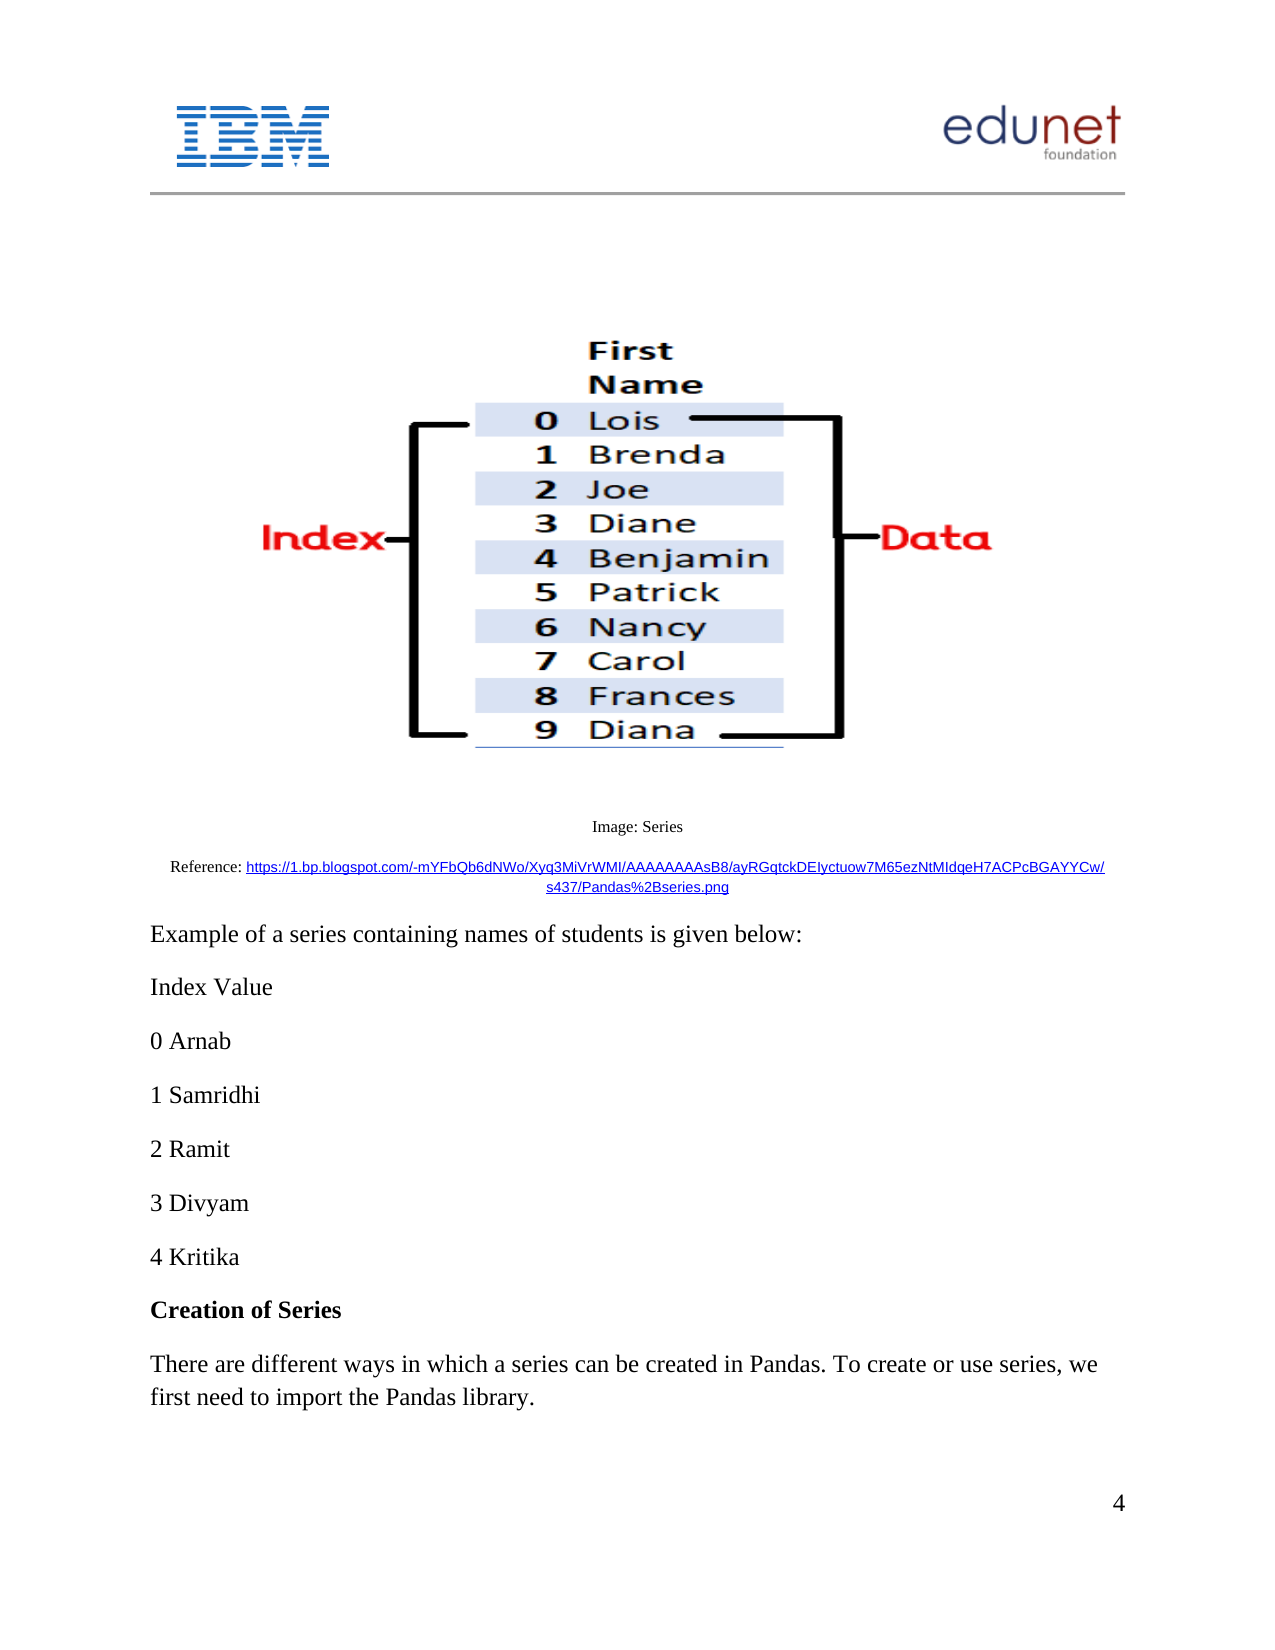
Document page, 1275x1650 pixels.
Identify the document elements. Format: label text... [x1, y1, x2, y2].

picture [176, 106, 329, 167]
picture [941, 95, 1125, 167]
text 3 Divyam [150, 1188, 1125, 1217]
text Reference: https://1.bp.blogspot.com/-mYFbQb6dNWo/Xyq3MiVrWMI/AAAAAAAAsB8/ayRGqtckDEIyctuow7M65ezNtMIdqeH7ACPcBGAYYCw/s437/Pandas%2Bseries.png [150, 857, 1125, 895]
text Index Value [150, 972, 1125, 1001]
subtitle Creation of Series [150, 1296, 1125, 1324]
text Example of a series containing names of students is given below: [150, 919, 1125, 947]
text 4 Kritika [150, 1242, 1125, 1271]
text Image: Series [150, 817, 1125, 836]
text There are different ways in which a series can be created in Pandas. To create or use series, we first need to import the Pandas library. [150, 1349, 1125, 1411]
text 2 Ramit [150, 1134, 1125, 1163]
picture [262, 299, 1013, 792]
text 1 Samridhi [150, 1080, 1125, 1109]
text 0 Arnab [150, 1026, 1125, 1055]
